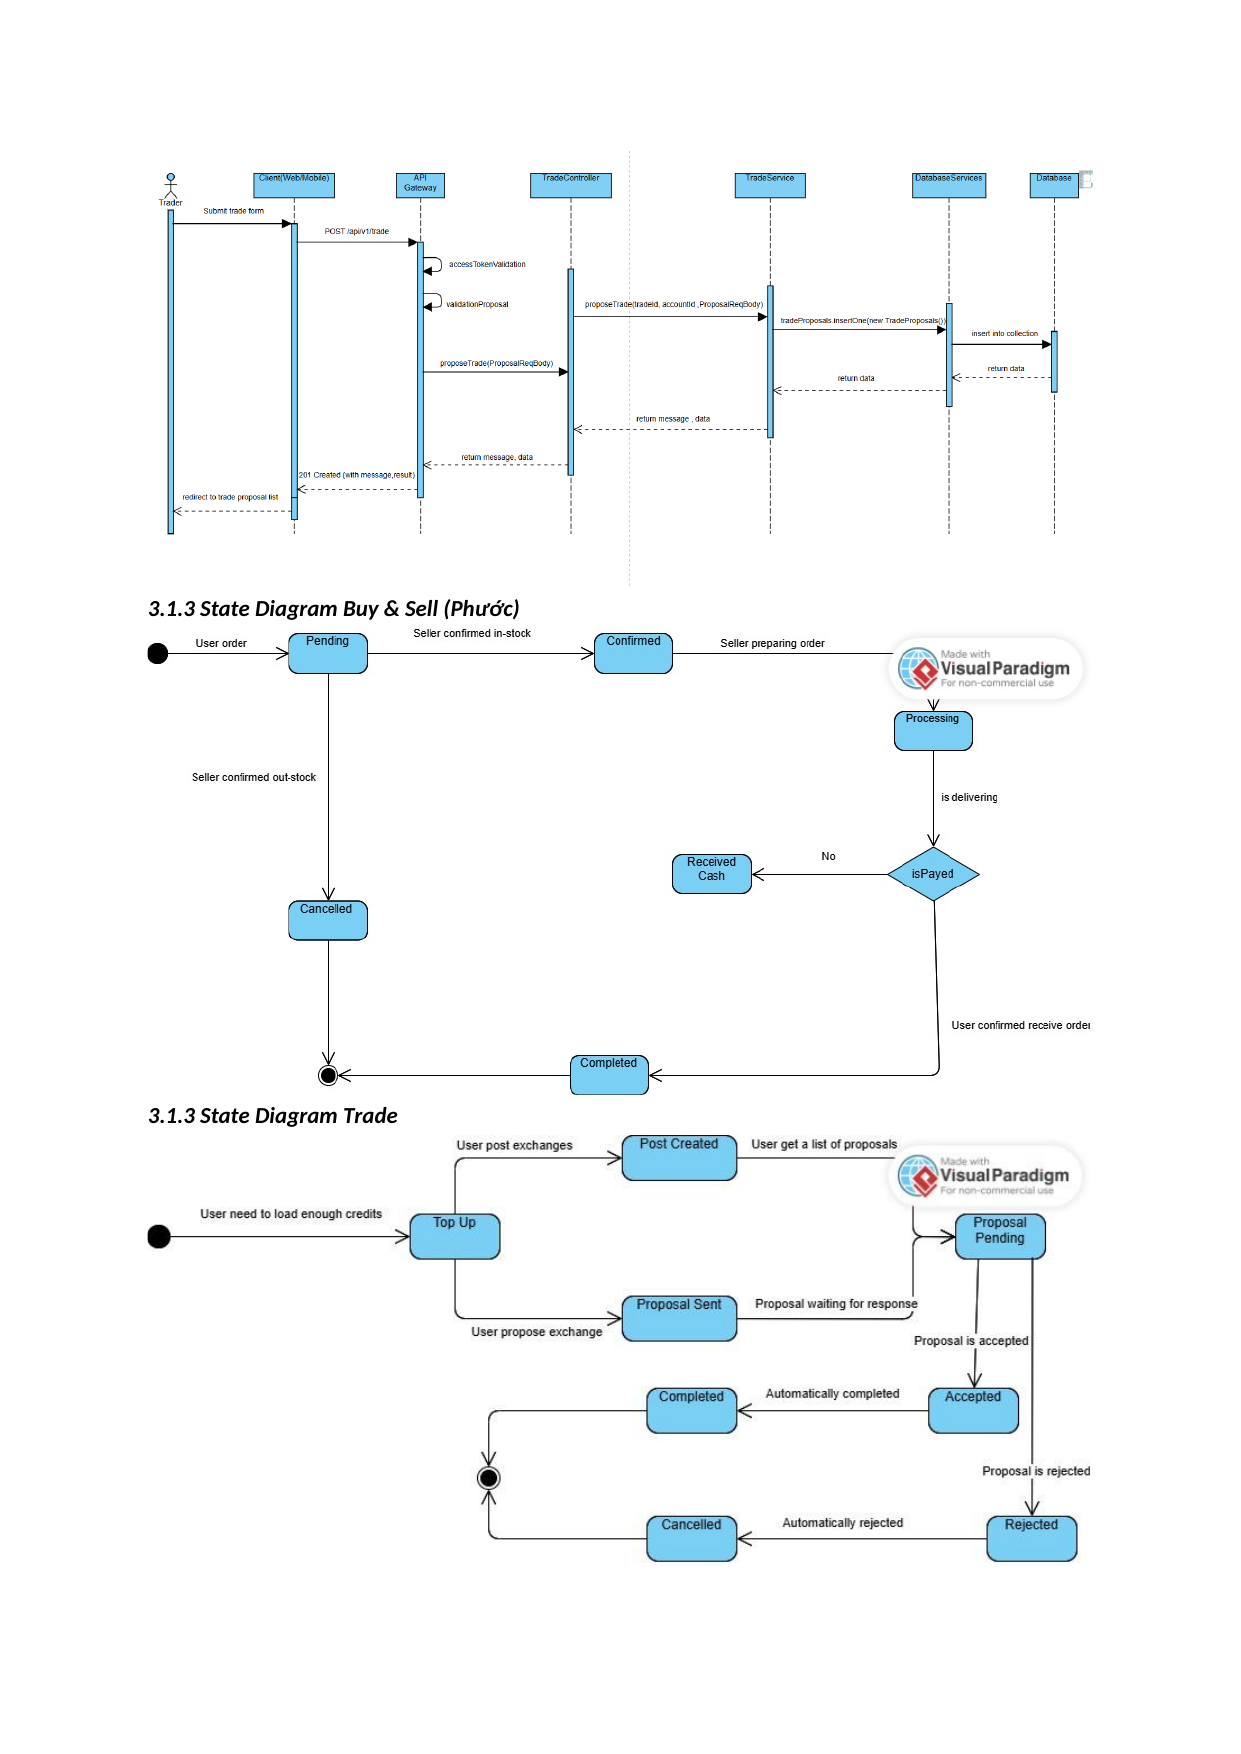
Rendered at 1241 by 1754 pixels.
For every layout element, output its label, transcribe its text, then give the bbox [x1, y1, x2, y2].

picture [147, 150, 1093, 588]
text 3.1.3 State Diagram Buy & Sell (Phước) [148, 594, 1093, 622]
picture [147, 1135, 1091, 1563]
picture [147, 628, 1091, 1095]
text 3.1.3 State Diagram Trade [148, 1101, 1093, 1129]
